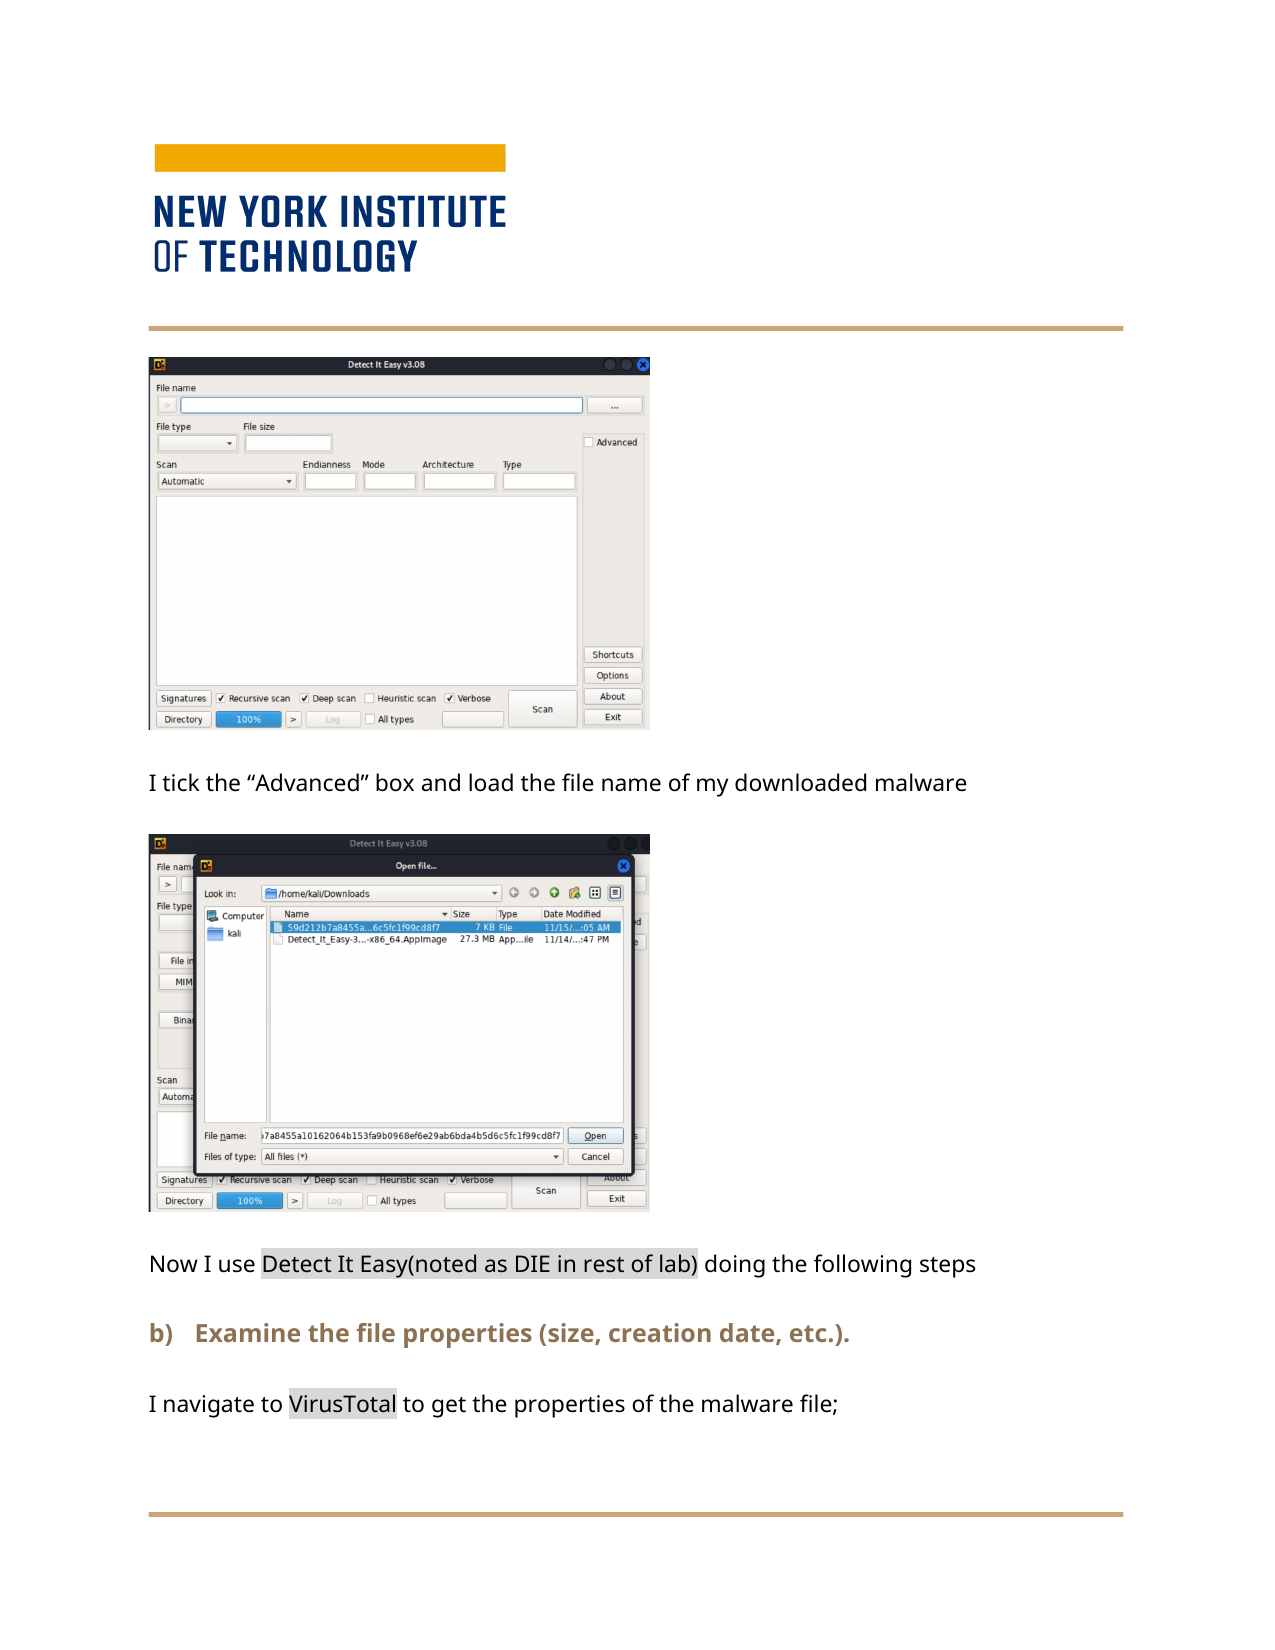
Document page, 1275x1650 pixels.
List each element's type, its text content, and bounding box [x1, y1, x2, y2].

text I navigate to VirusTotal to get the properties of the malware file; [148, 1388, 289, 1419]
picture [104, 102, 1124, 331]
text I navigate to VirusTotal to get the properties of the malware file; [397, 1388, 1125, 1419]
picture [148, 1512, 1124, 1517]
picture [148, 834, 650, 1212]
subtitle Examine the file properties (size, creation date, etc.). [148, 1316, 1125, 1350]
picture [148, 357, 650, 730]
text Now I use Detect It Easy(noted as DIE in rest of lab) doing the following steps [698, 1248, 1125, 1279]
text I tick the “Advanced” box and load the file name of my downloaded malware [148, 766, 1125, 798]
